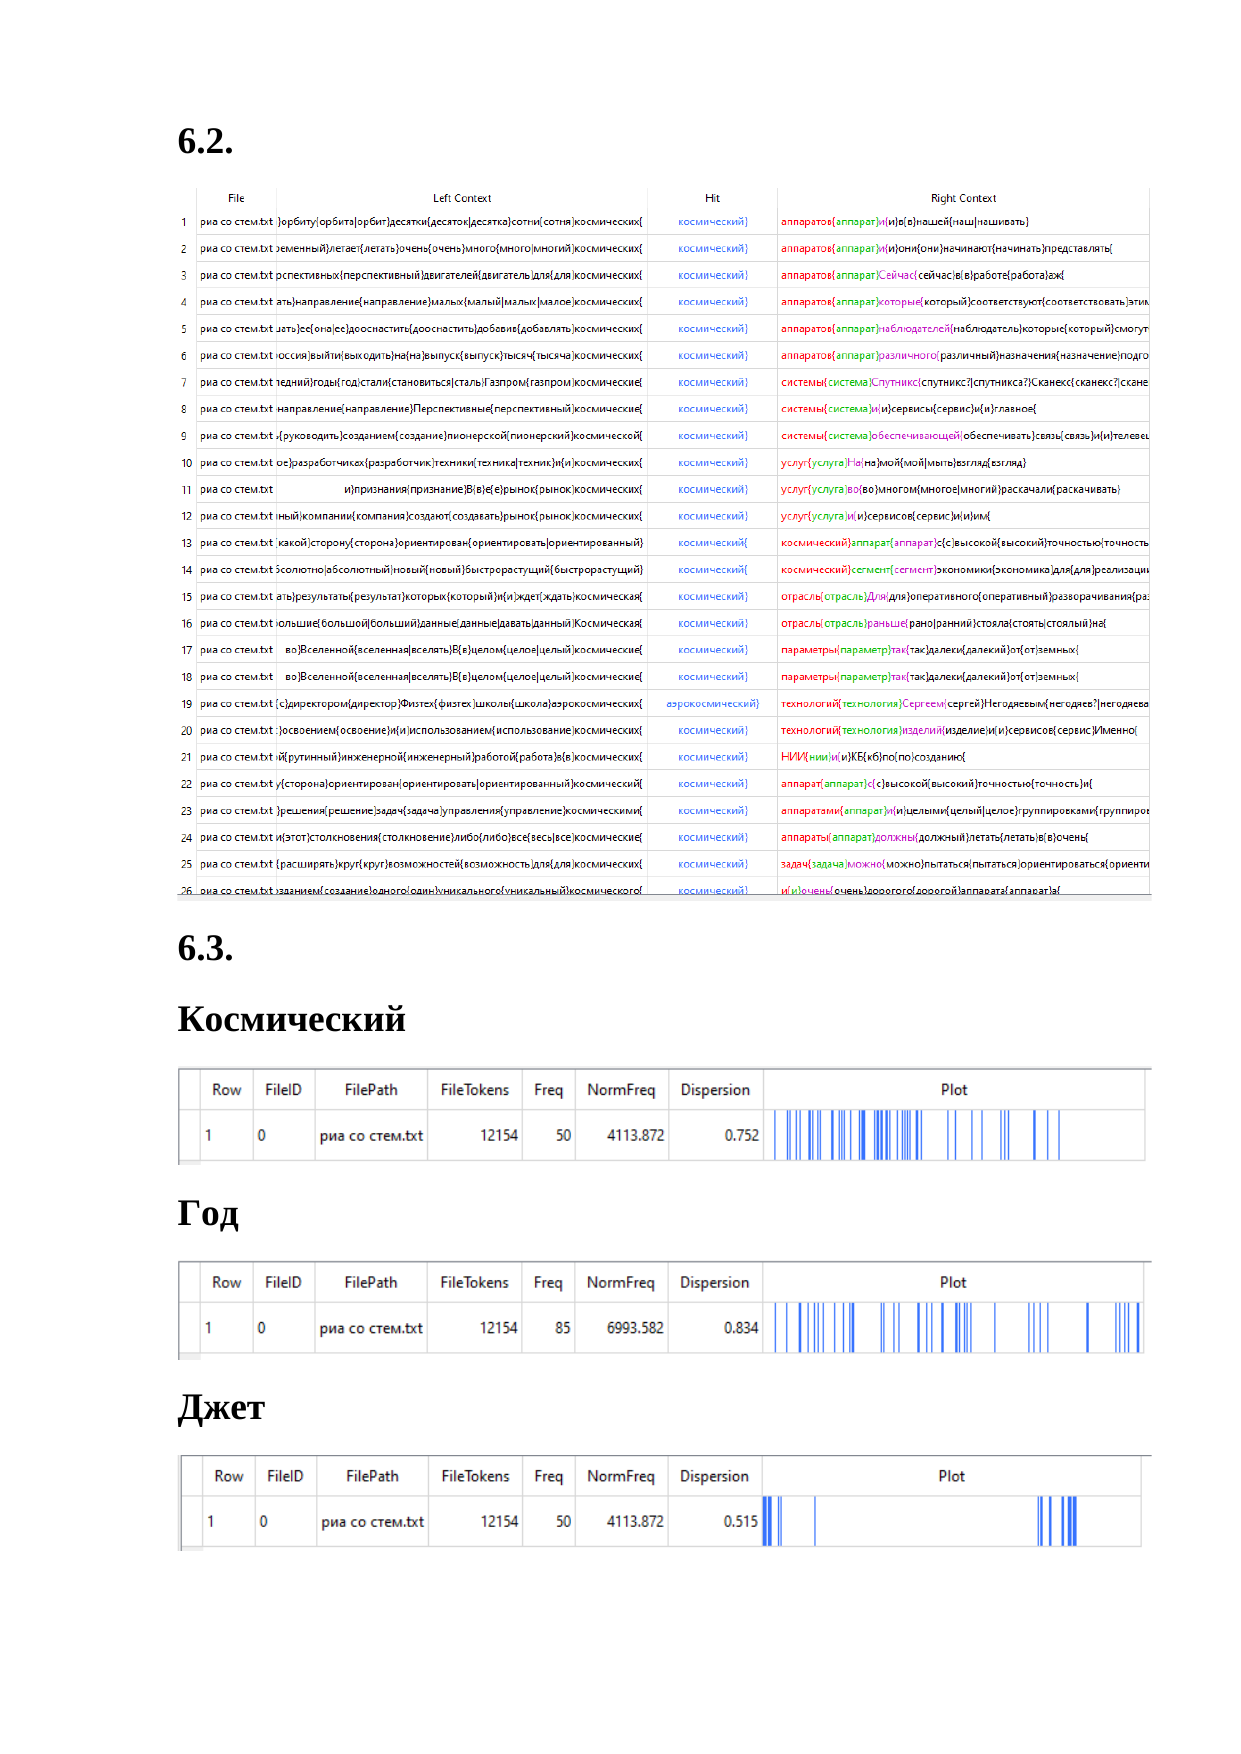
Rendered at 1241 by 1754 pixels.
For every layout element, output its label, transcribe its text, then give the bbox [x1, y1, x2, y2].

text Джет [177, 1385, 1152, 1428]
picture [177, 1066, 1152, 1165]
picture [177, 188, 1152, 901]
text 6.2. [177, 118, 1152, 161]
picture [177, 1455, 1152, 1551]
text 6.3. [177, 926, 1152, 969]
text Космический [177, 996, 1152, 1039]
text Год [177, 1190, 1152, 1233]
picture [177, 1260, 1152, 1360]
